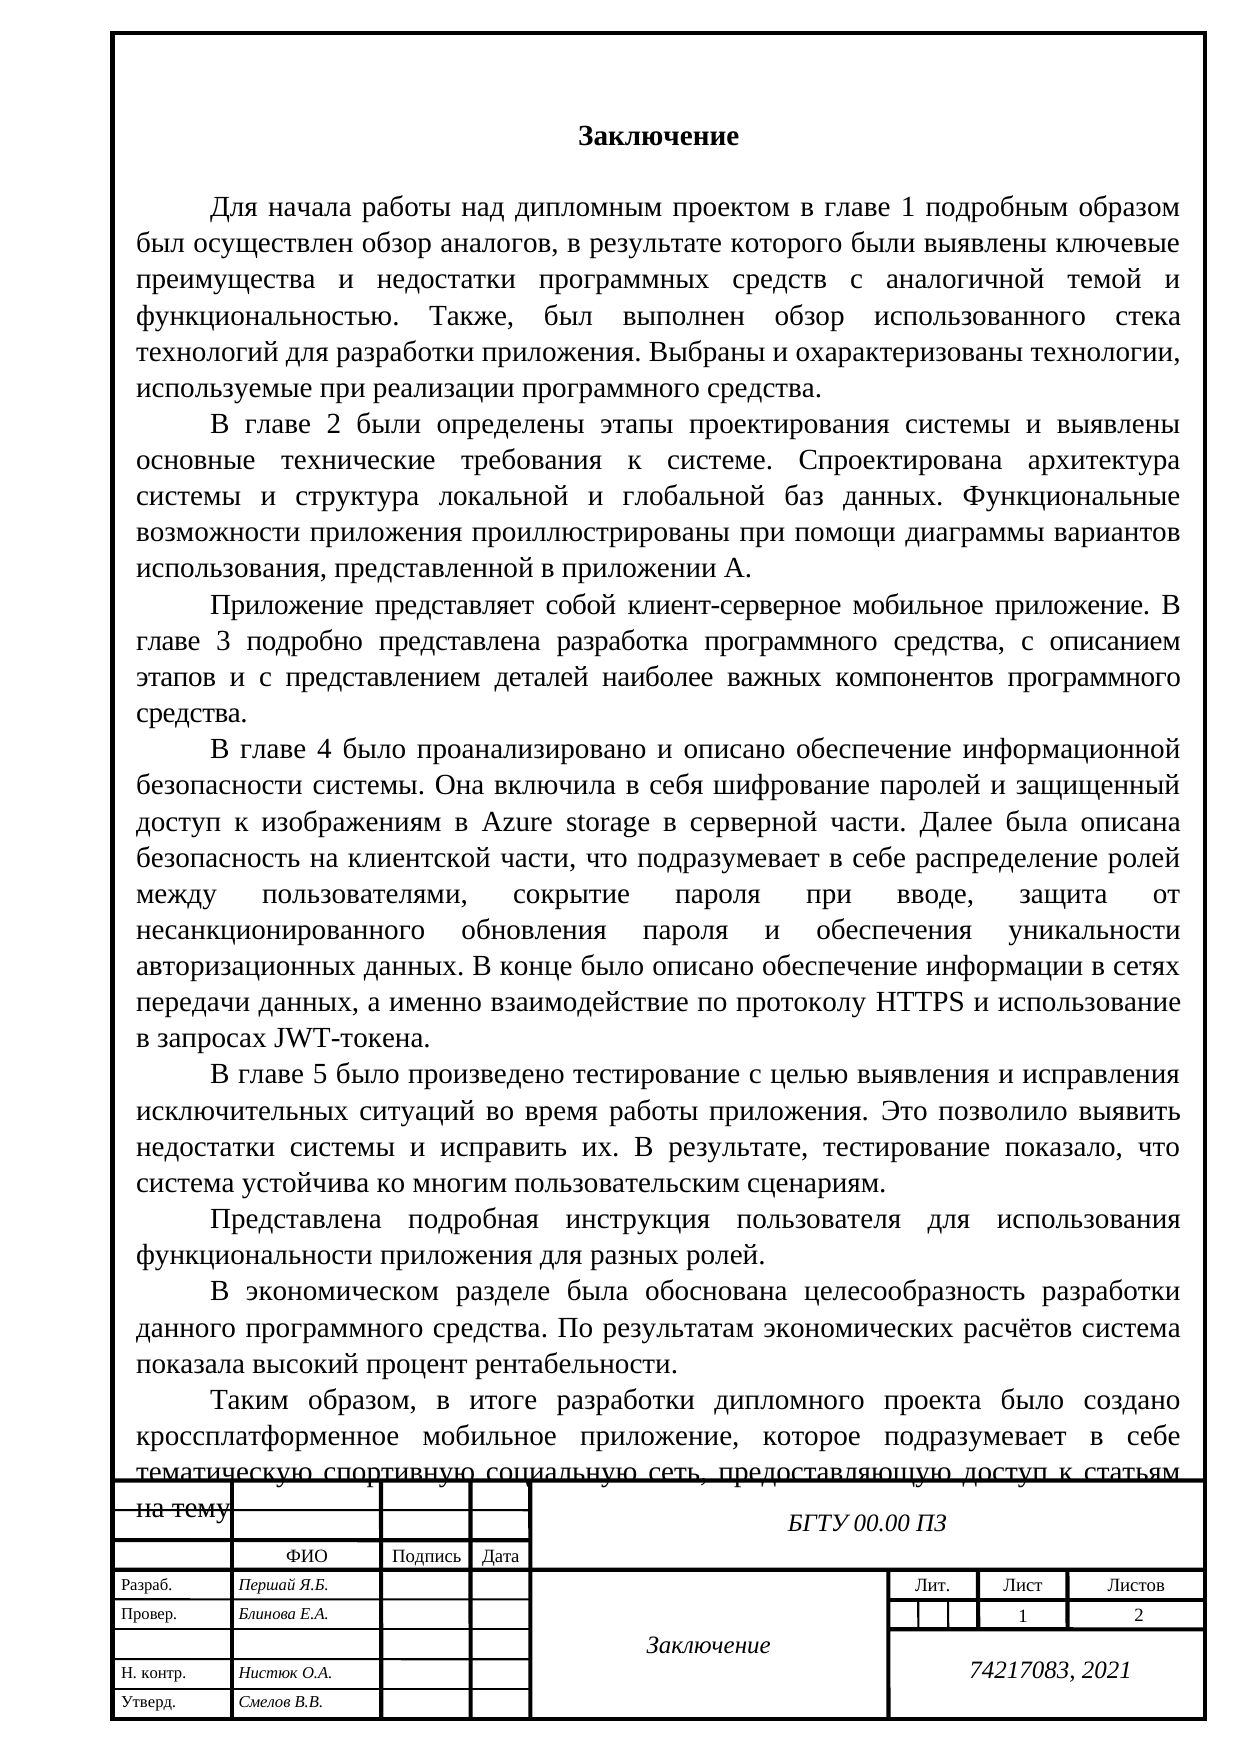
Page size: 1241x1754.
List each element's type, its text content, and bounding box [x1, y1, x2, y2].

text Таким образом, в итоге разработки дипломного проекта было создано кроссплатформенное мобильное приложение, которое подразумевает в себе тематическую спортивную социальную сеть, предоставляющую доступ к статьям на тему [136, 1382, 1181, 1478]
text В главе 5 было произведено тестирование с целью выявления и исправления исключительных ситуаций во время работы приложения. Это позволило выявить недостатки системы и исправить их. В результате, тестирование показало, что система устойчива ко многим пользовательским сценариям. [136, 1057, 1181, 1199]
text Представлена подробная инструкция пользователя для использования функциональности приложения для разных ролей. [136, 1201, 1181, 1271]
text Для начала работы над дипломным проектом в главе 1 подробным образом был осуществлен обзор аналогов, в результате которого были выявлены ключевые преимущества и недостатки программных средств с аналогичной темой и функциональностью. Также, был выполнен обзор использованного стека технологий для разработки приложения. Выбраны и охарактеризованы технологии, используемые при реализации программного средства. [136, 189, 1181, 403]
text В главе 4 было проанализировано и описано обеспечение информационной безопасности системы. Она включила в себя шифрование паролей и защищенный доступ к изображениям в Azure storage в серверной части. Далее была описана безопасность на клиентской части, что подразумевает в себе распределение ролей между пользователями, сокрытие пароля при вводе, защита от несанкционированного обновления пароля и обеспечения уникальности авторизационных данных. В конце было описано обеспечение информации в сетях передачи данных, а именно взаимодействие по протоколу HTTPS и использование в запросах JWT-токена. [136, 731, 1181, 1054]
text В главе 2 были определены этапы проектирования системы и выявлены основные технические требования к системе. Спроектирована архитектура системы и структура локальной и глобальной баз данных. Функциональные возможности приложения проиллюстрированы при помощи диаграммы вариантов использования, представленной в приложении А. [136, 406, 1181, 584]
text Приложение представляет собой клиент-серверное мобильное приложение. В главе 3 подробно представлена разработка программного средства, с описанием этапов и с представлением деталей наиболее важных компонентов программного средства. [136, 587, 1181, 729]
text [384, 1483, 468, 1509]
text Таким образом, в итоге разработки дипломного проекта было создано кроссплатформенное мобильное приложение, которое подразумевает в себе тематическую спортивную социальную сеть, предоставляющую доступ к статьям на тему [533, 1483, 1181, 1524]
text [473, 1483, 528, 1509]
text В экономическом разделе была обоснована целесообразность разработки данного программного средства. По результатам экономических расчётов система показала высокий процент рентабельности. [136, 1273, 1181, 1379]
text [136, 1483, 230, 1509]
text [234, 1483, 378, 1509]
text Заключение [136, 118, 1181, 152]
